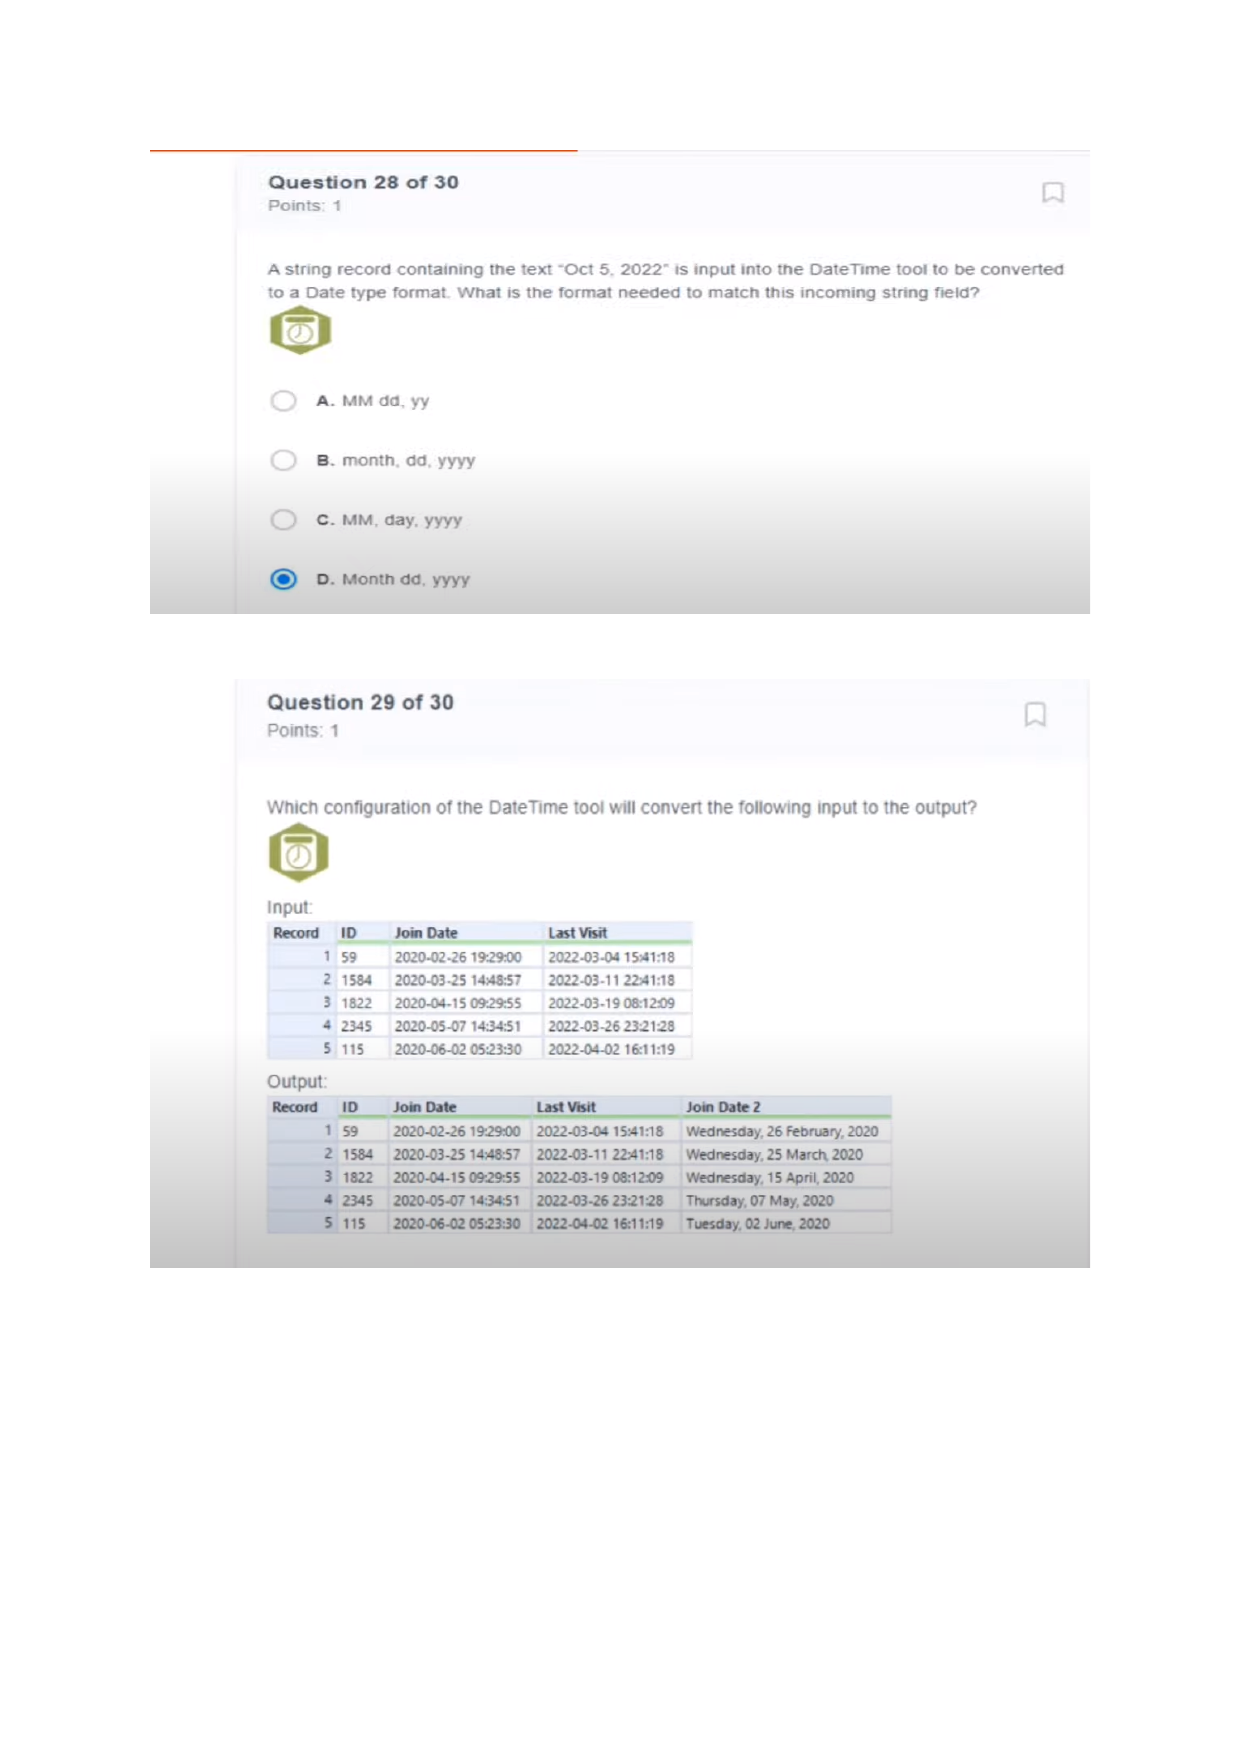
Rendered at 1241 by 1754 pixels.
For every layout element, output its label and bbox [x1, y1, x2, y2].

picture [150, 679, 1091, 1268]
picture [150, 150, 1091, 614]
